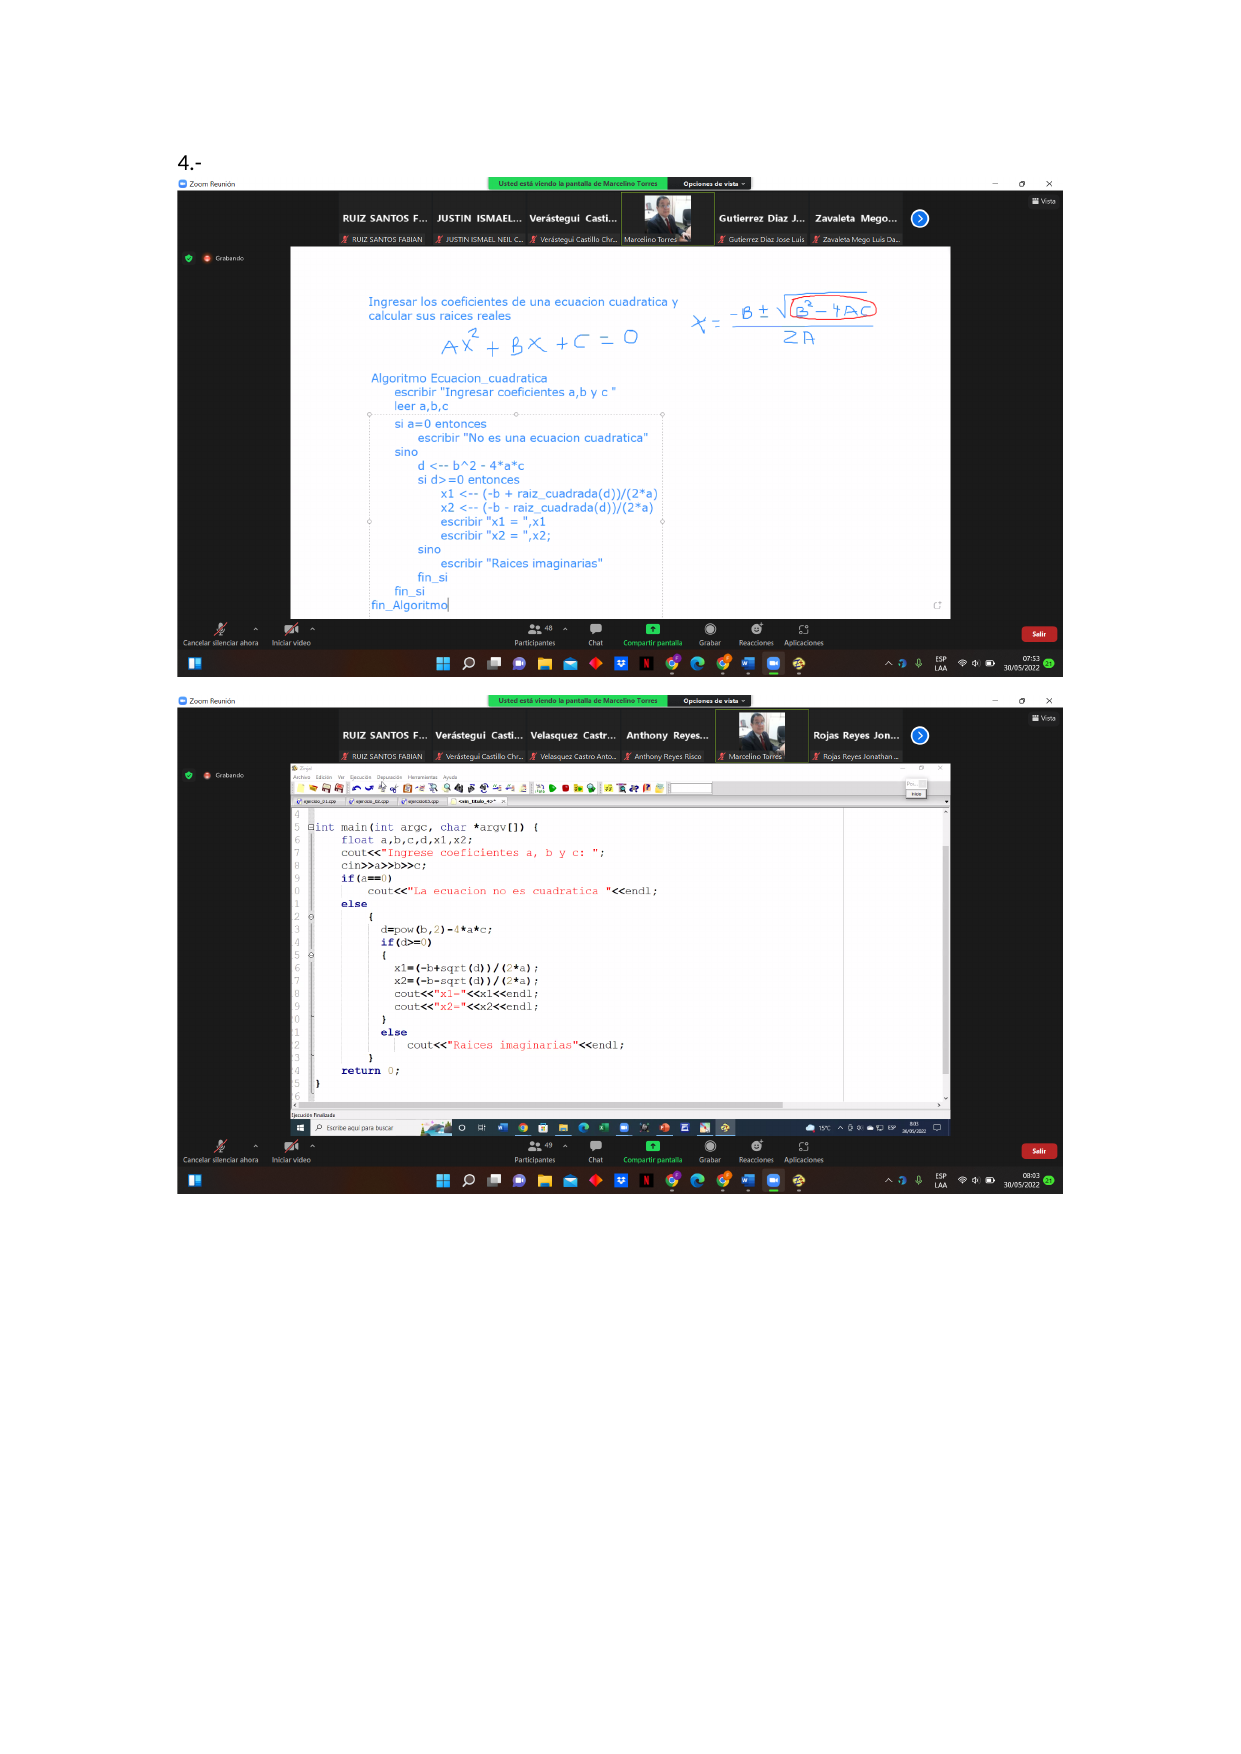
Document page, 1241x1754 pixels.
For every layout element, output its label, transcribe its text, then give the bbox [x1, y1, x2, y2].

picture [177, 177, 1063, 677]
picture [177, 695, 1063, 1194]
text 4.- [177, 148, 1063, 177]
